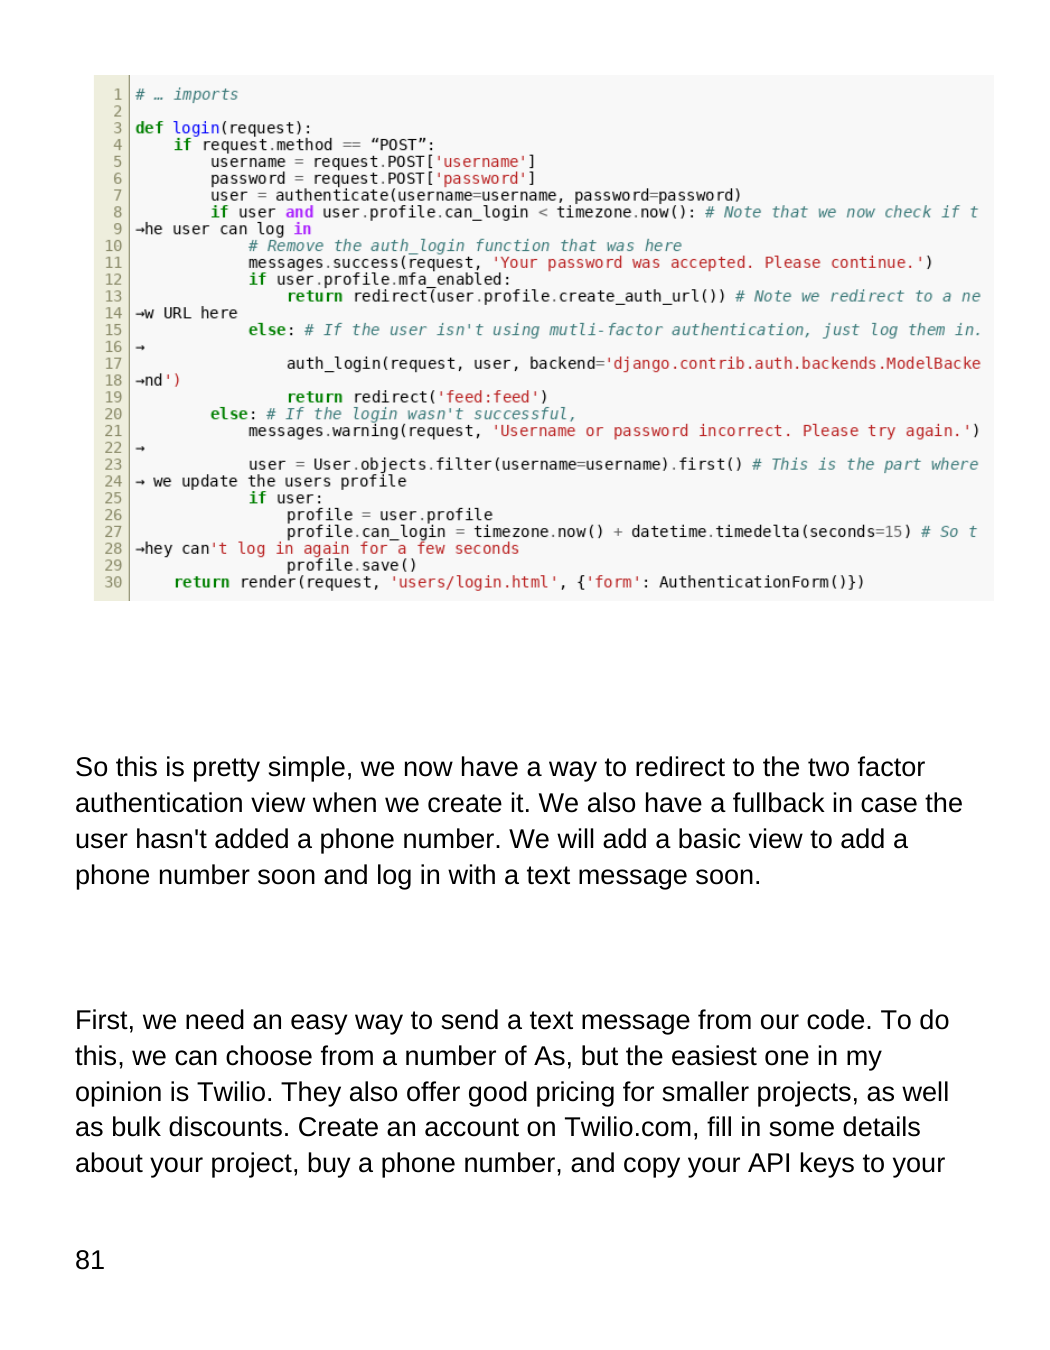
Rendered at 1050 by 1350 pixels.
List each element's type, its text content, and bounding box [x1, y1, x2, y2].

text So this is pretty simple, we now have a way to redirect to the two factor authentication view when we create it. We also have a fullback in case the user hasn't added a phone number. We will add a basic view to add a phone number soon and log in with a text message soon. [75, 751, 975, 926]
picture [93, 75, 994, 601]
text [75, 1004, 975, 1179]
